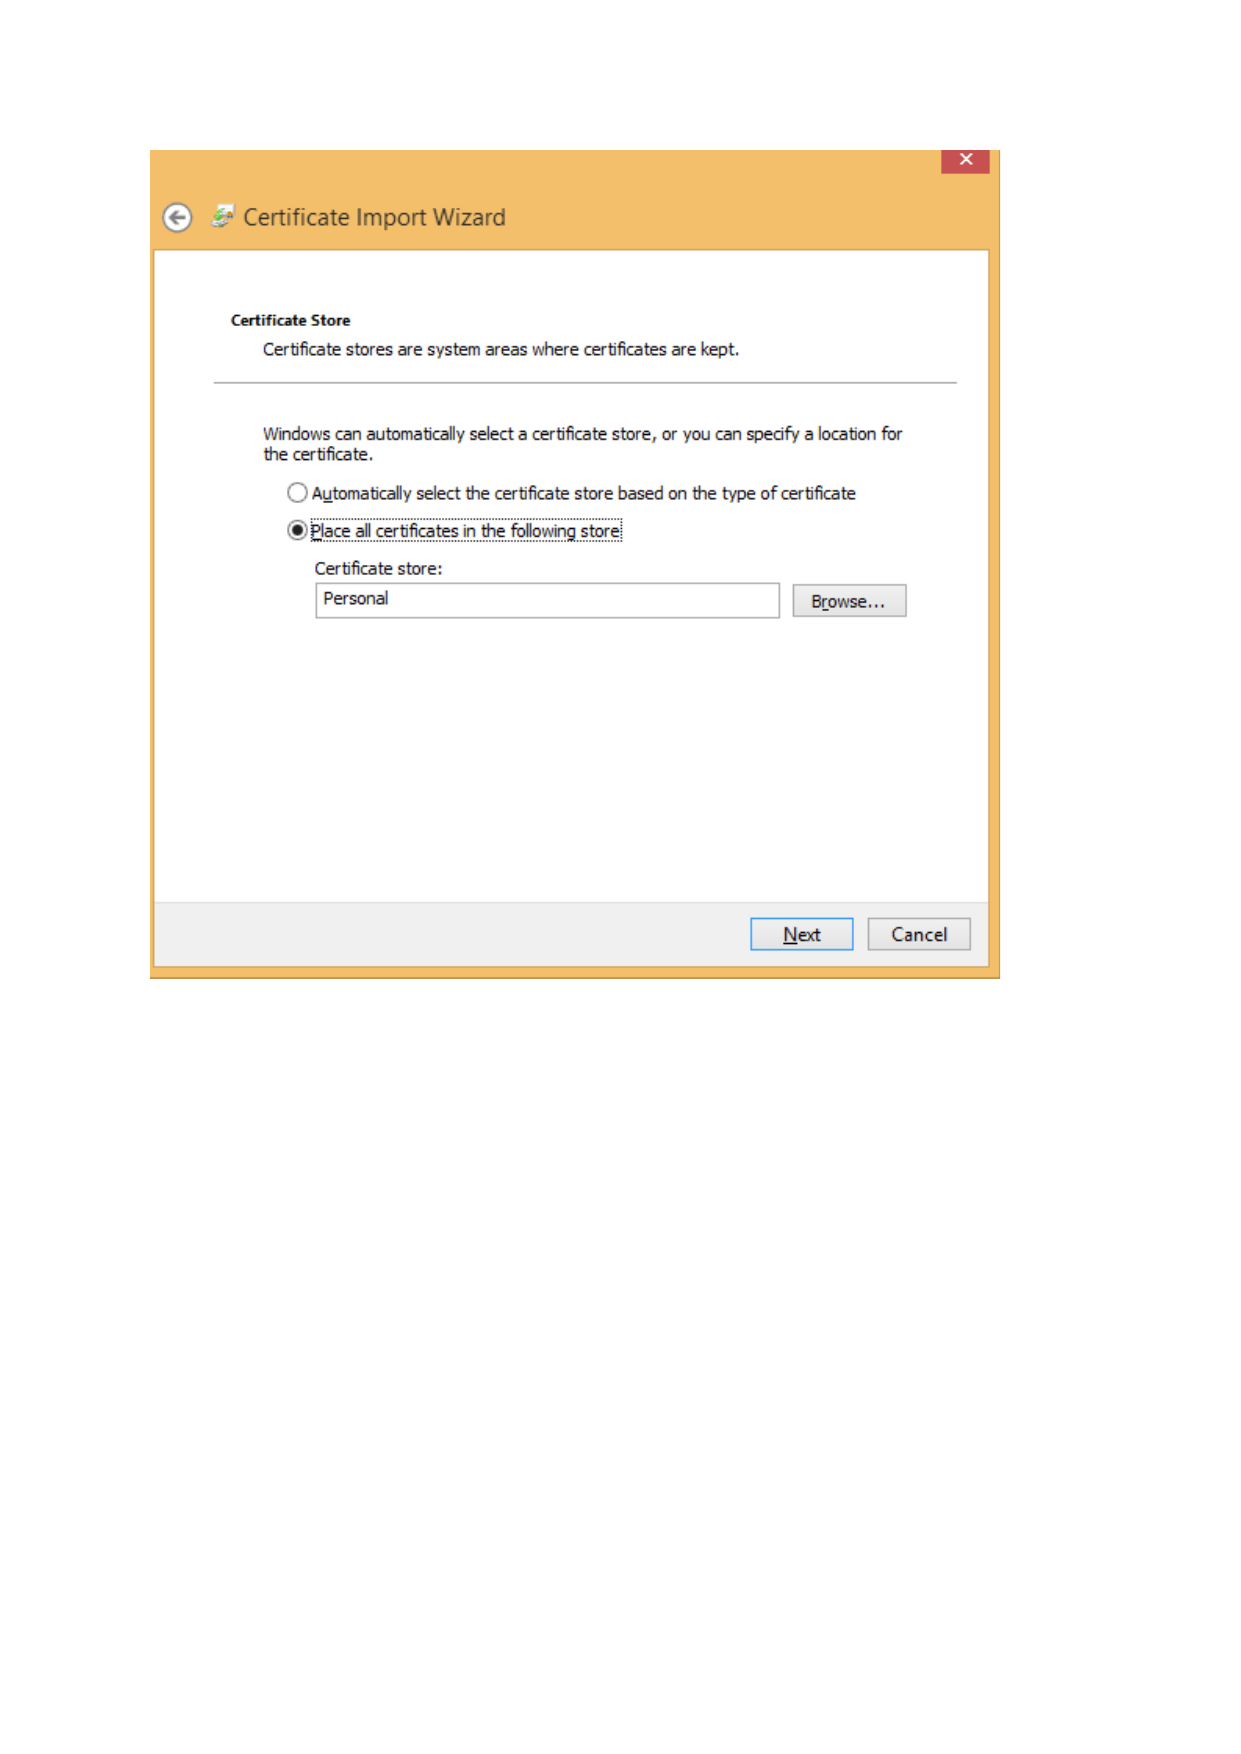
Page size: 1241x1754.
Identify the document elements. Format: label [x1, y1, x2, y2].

picture [150, 150, 1001, 979]
